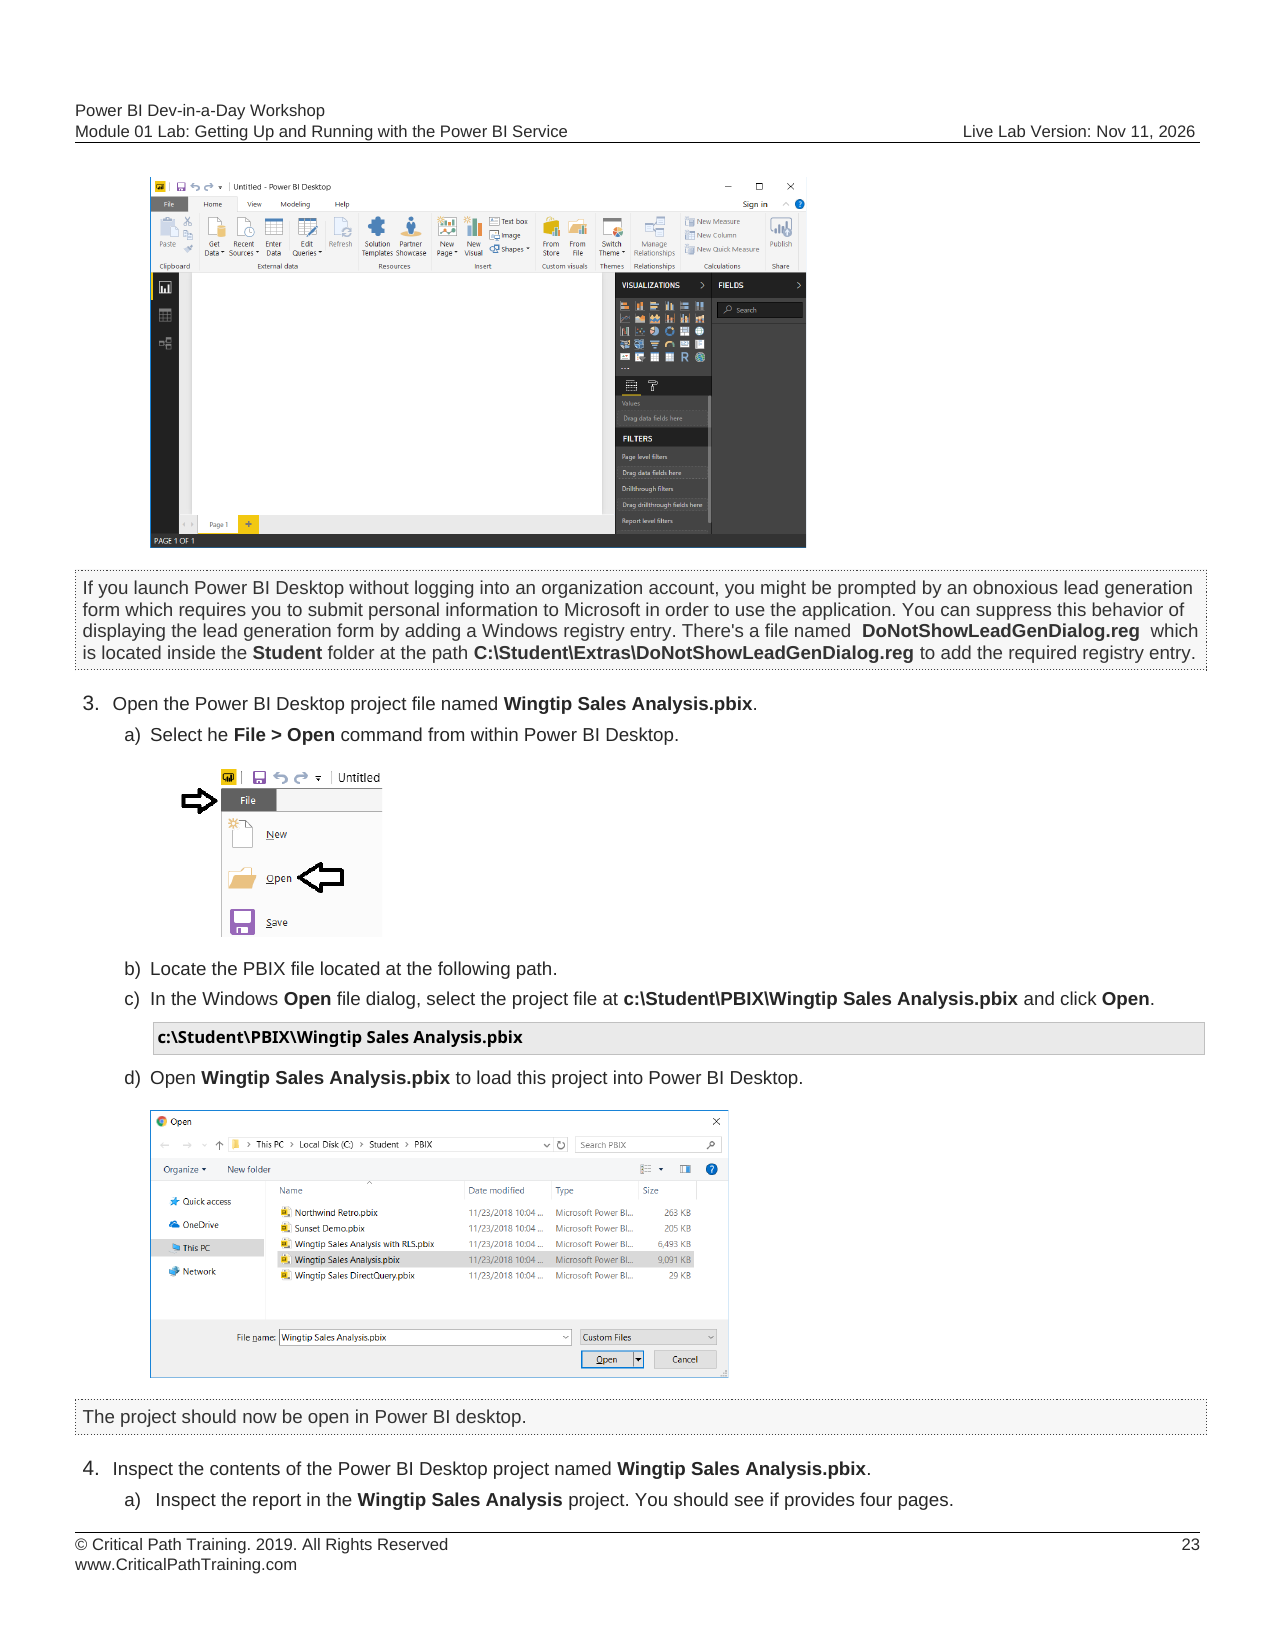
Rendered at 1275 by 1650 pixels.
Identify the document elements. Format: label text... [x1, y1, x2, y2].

text Inspect the contents of the Power BI Desktop project named Wingtip Sales Analysis.pbix. [82, 1456, 1200, 1480]
picture [150, 766, 383, 937]
picture [150, 1110, 729, 1378]
text If you launch Power BI Desktop without logging into an organization account, you might be prompted by an obnoxious lead generation form which requires you to submit personal information to Microsoft in order to use the application. You can suppress this behavior of displaying the lead generation form by adding a Windows registry entry. There's a file named DoNotShowLeadGenDialog.reg which is located inside the Student folder at the path C:\Student\Extras\DoNotShowLeadGenDialog.reg to add the required registry entry. [75, 569, 1207, 670]
text Open the Power BI Desktop project file named Wingtip Sales Analysis.pbix. [82, 691, 1200, 715]
picture [150, 177, 807, 548]
text Select he File > Open command from within Power BI Desktop. [124, 723, 1200, 745]
text Open Wingtip Sales Analysis.pbix to load this project into Power BI Desktop. [124, 1067, 1200, 1088]
text Locate the PBIX file located at the following path. [124, 958, 1200, 980]
text Inspect the report in the Wingtip Sales Analysis project. You should see if provides four pages. [124, 1488, 1200, 1510]
text The project should now be open in Power BI desktop. [75, 1399, 1207, 1435]
text In the Windows Open file dialog, select the project file at c:\Student\PBIX\Wingtip Sales Analysis.pbix and click Open. [124, 988, 1200, 1009]
text c:\Student\PBIX\Wingtip Sales Analysis.pbix [154, 1023, 1204, 1054]
